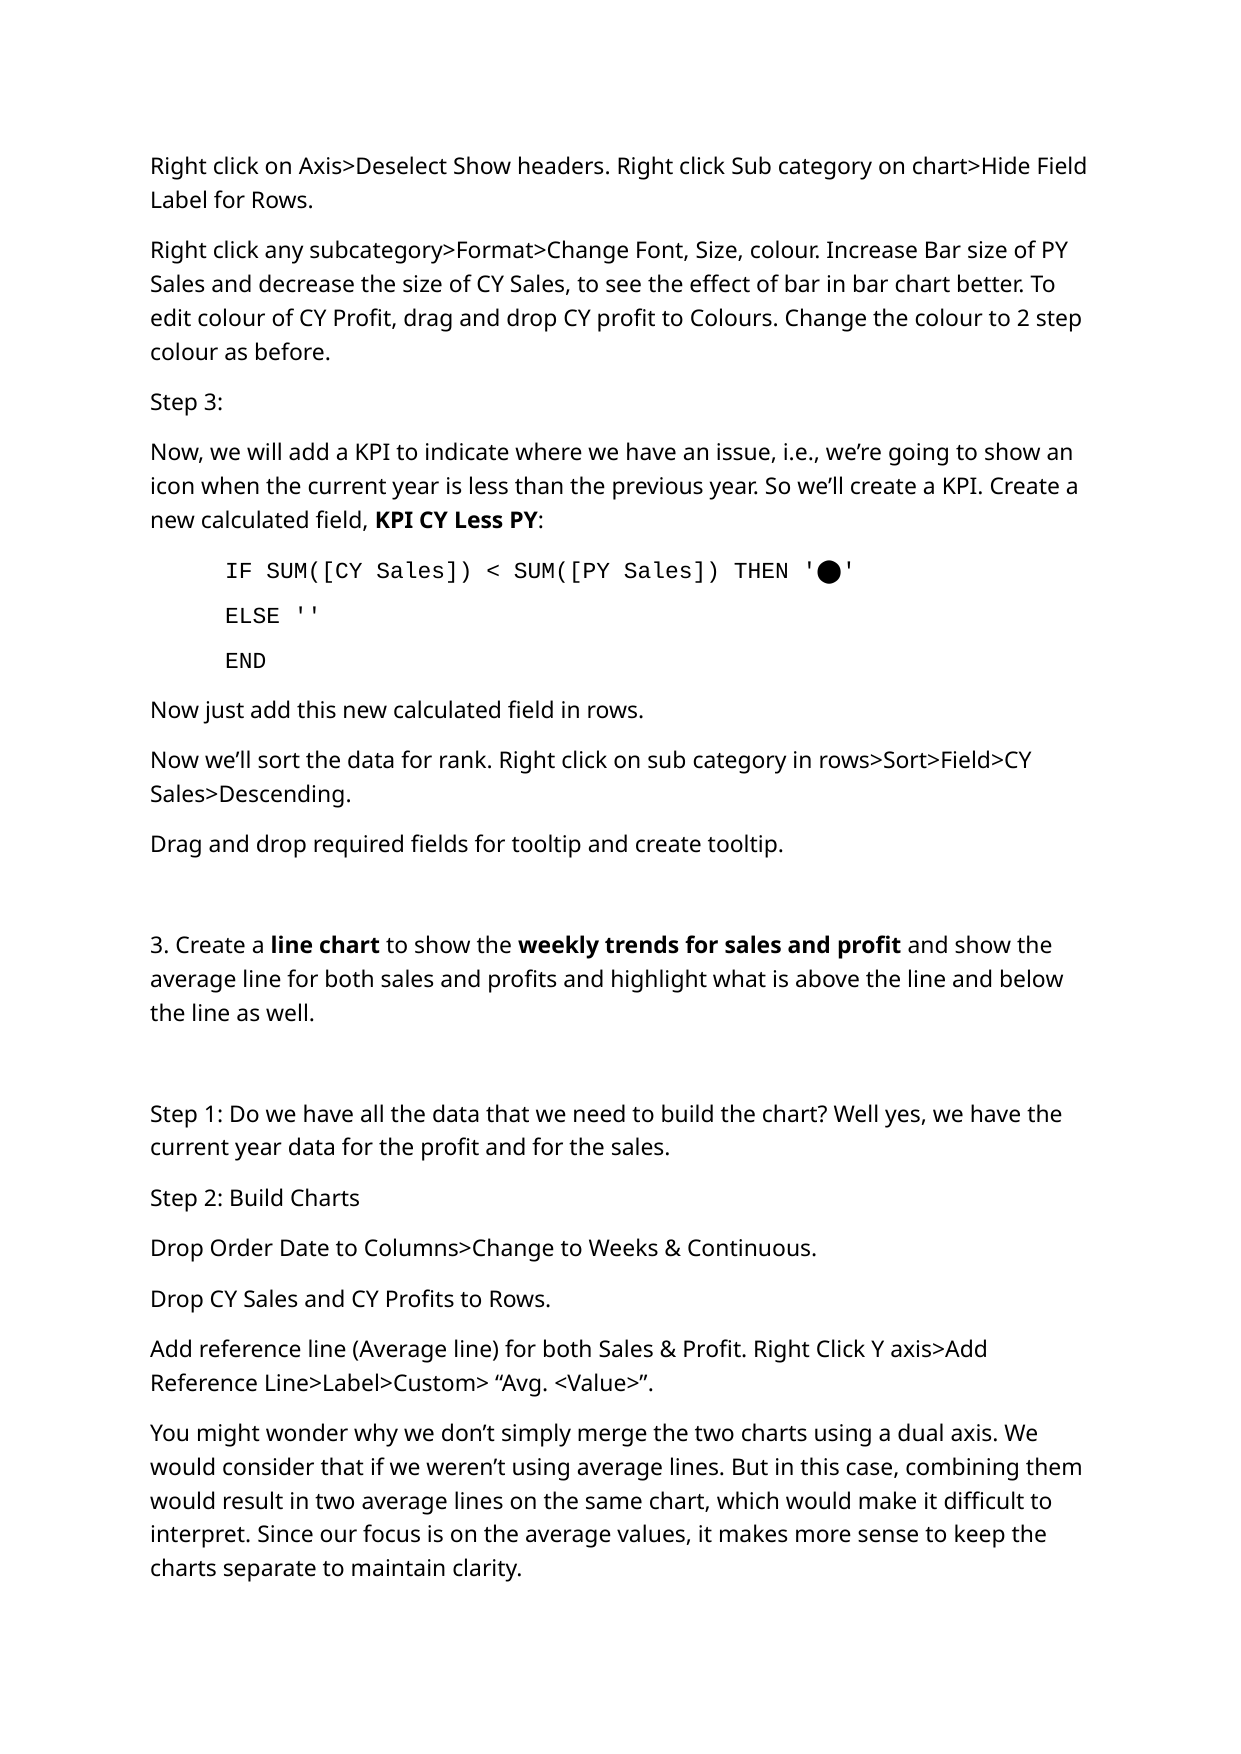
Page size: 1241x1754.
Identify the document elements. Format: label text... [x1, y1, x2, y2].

text IF SUM([CY Sales]) < SUM([PY Sales]) THEN '⬤' [225, 554, 1090, 586]
text Step 3: [150, 386, 1090, 417]
text Step 2: Build Charts [150, 1182, 1090, 1213]
text Now we’ll sort the data for rank. Right click on sub category in rows>Sort>Field>CY Sales>Descending. [150, 744, 1090, 809]
text Right click any subcategory>Format>Change Font, Size, colour. Increase Bar size of PY Sales and decrease the size of CY Sales, to see the effect of bar in bar chart better. To edit colour of CY Profit, drag and drop CY profit to Colours. Change the colour to 2 step colour as before. [150, 234, 1090, 367]
text Drag and drop required fields for tooltip and create tooltip. [150, 828, 1090, 860]
text Now, we will add a KPI to indicate where we have an issue, i.e., we’re going to show an icon when the current year is less than the previous year. So we’ll create a KPI. Create a new calculated field, KPI CY Less PY: [150, 436, 1090, 535]
text Now just add this new calculated field in rows. [150, 694, 1090, 725]
text 3. Create a line chart to show the weekly trends for sales and profit and show the average line for both sales and profits and highlight what is above the line and below the line as well. [150, 929, 1090, 1028]
text You might wonder why we don’t simply merge the two charts using a dual axis. We would consider that if we weren’t using average lines. But in this case, combining them would result in two average lines on the same chart, which would make it difficult to interpret. Since our focus is on the average values, it makes more sense to keep the charts separate to maintain clarity. [150, 1417, 1090, 1583]
text Step 1: Do we have all the data that we need to build the chart? Well yes, we have the current year data for the profit and for the sales. [150, 1098, 1090, 1163]
text Drop Order Date to Columns>Change to Weeks & Continuous. [150, 1232, 1090, 1263]
text END [225, 649, 1090, 675]
text ELSE '' [225, 605, 1090, 631]
text Add reference line (Average line) for both Sales & Profit. Right Click Y axis>Add Reference Line>Label>Custom> “Avg. <Value>”. [150, 1333, 1090, 1398]
text Drop CY Sales and CY Profits to Rows. [150, 1283, 1090, 1314]
text Right click on Axis>Deselect Show headers. Right click Sub category on chart>Hide Field Label for Rows. [150, 150, 1090, 215]
